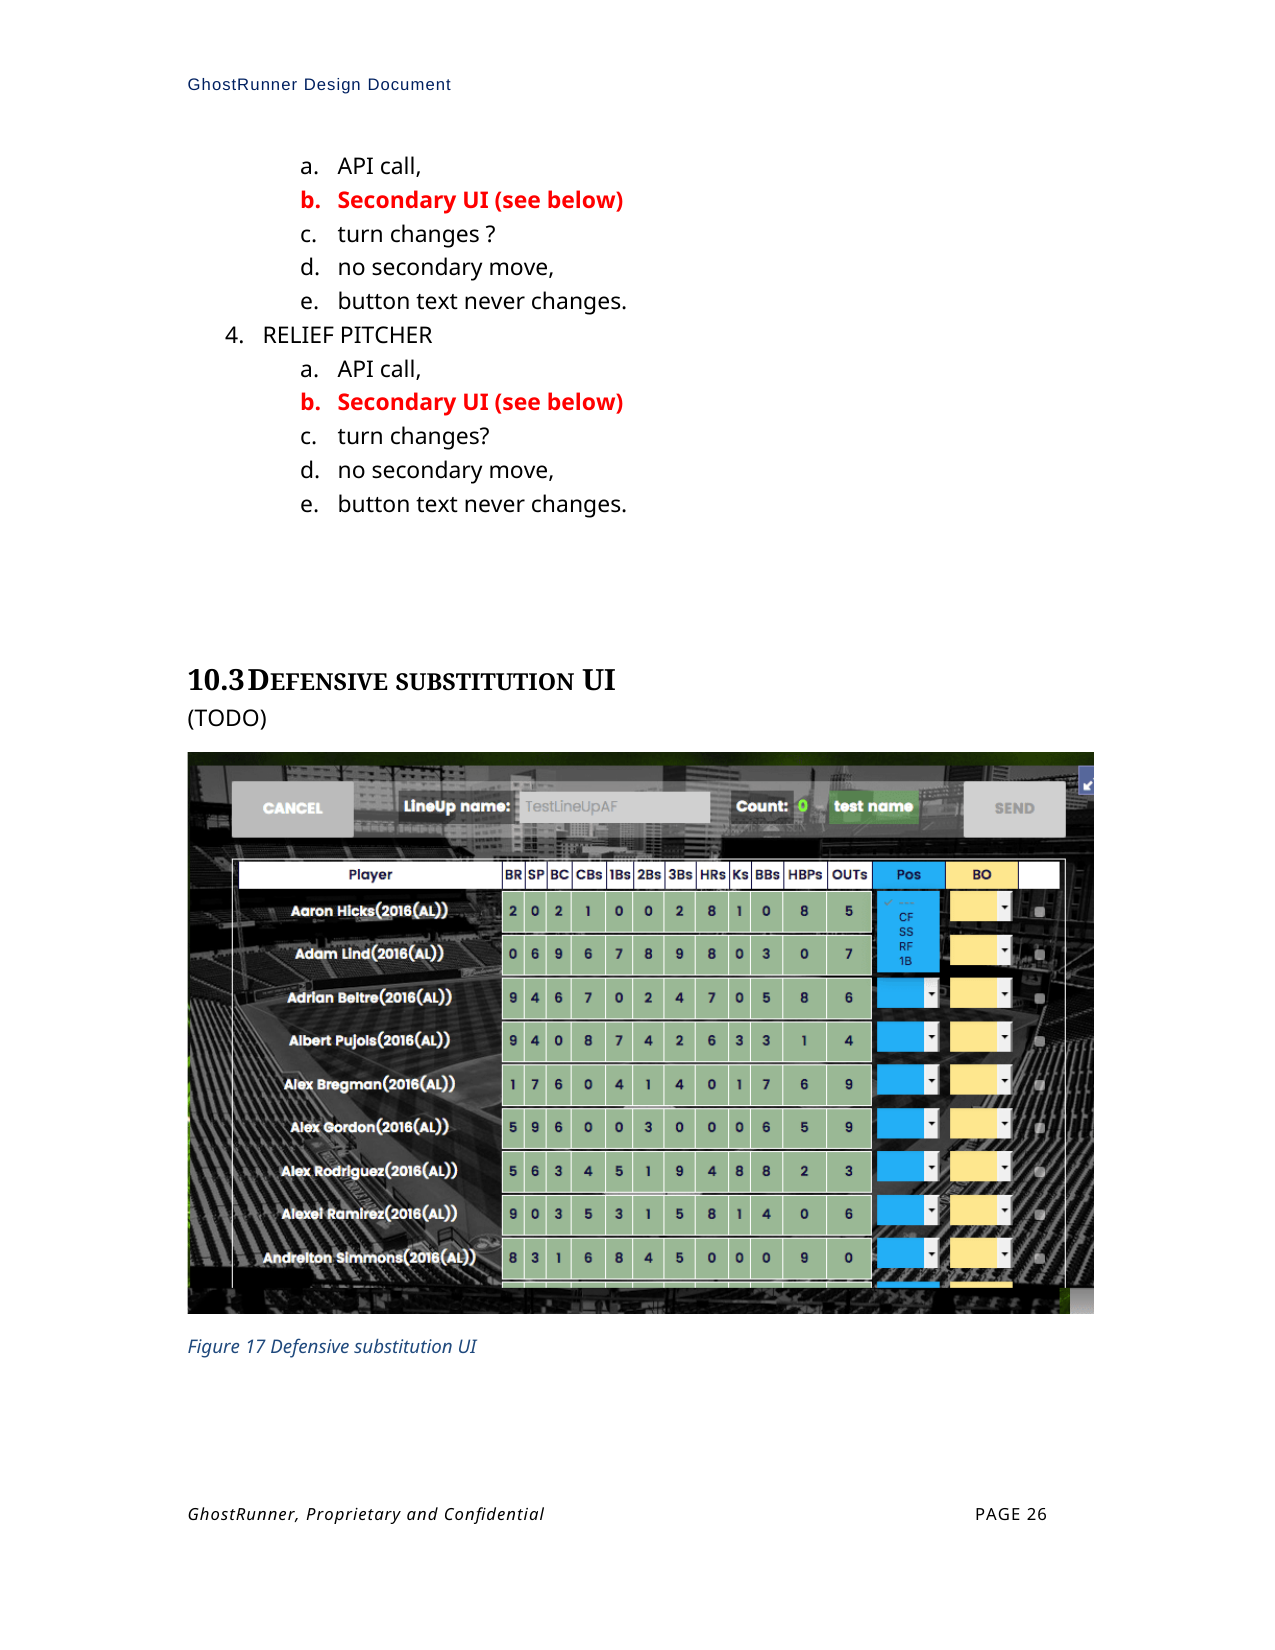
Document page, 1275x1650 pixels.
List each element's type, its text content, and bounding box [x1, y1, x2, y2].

list turn changes ? [300, 217, 1087, 249]
list no secondary move, [300, 454, 1087, 485]
list API call, [300, 150, 1087, 181]
list Secondary UI (see below) [300, 386, 1087, 417]
list button text never changes. [300, 487, 1087, 519]
list Secondary UI (see below) [300, 184, 1087, 215]
list RELIEF PITCHER [225, 319, 1087, 350]
list no secondary move, [300, 251, 1087, 282]
text (TODO) [187, 702, 1087, 734]
picture [187, 752, 1094, 1314]
list button text never changes. [300, 285, 1087, 316]
subtitle Defensive substitution UI [187, 659, 1087, 699]
list turn changes? [300, 420, 1087, 451]
list API call, [300, 352, 1087, 384]
